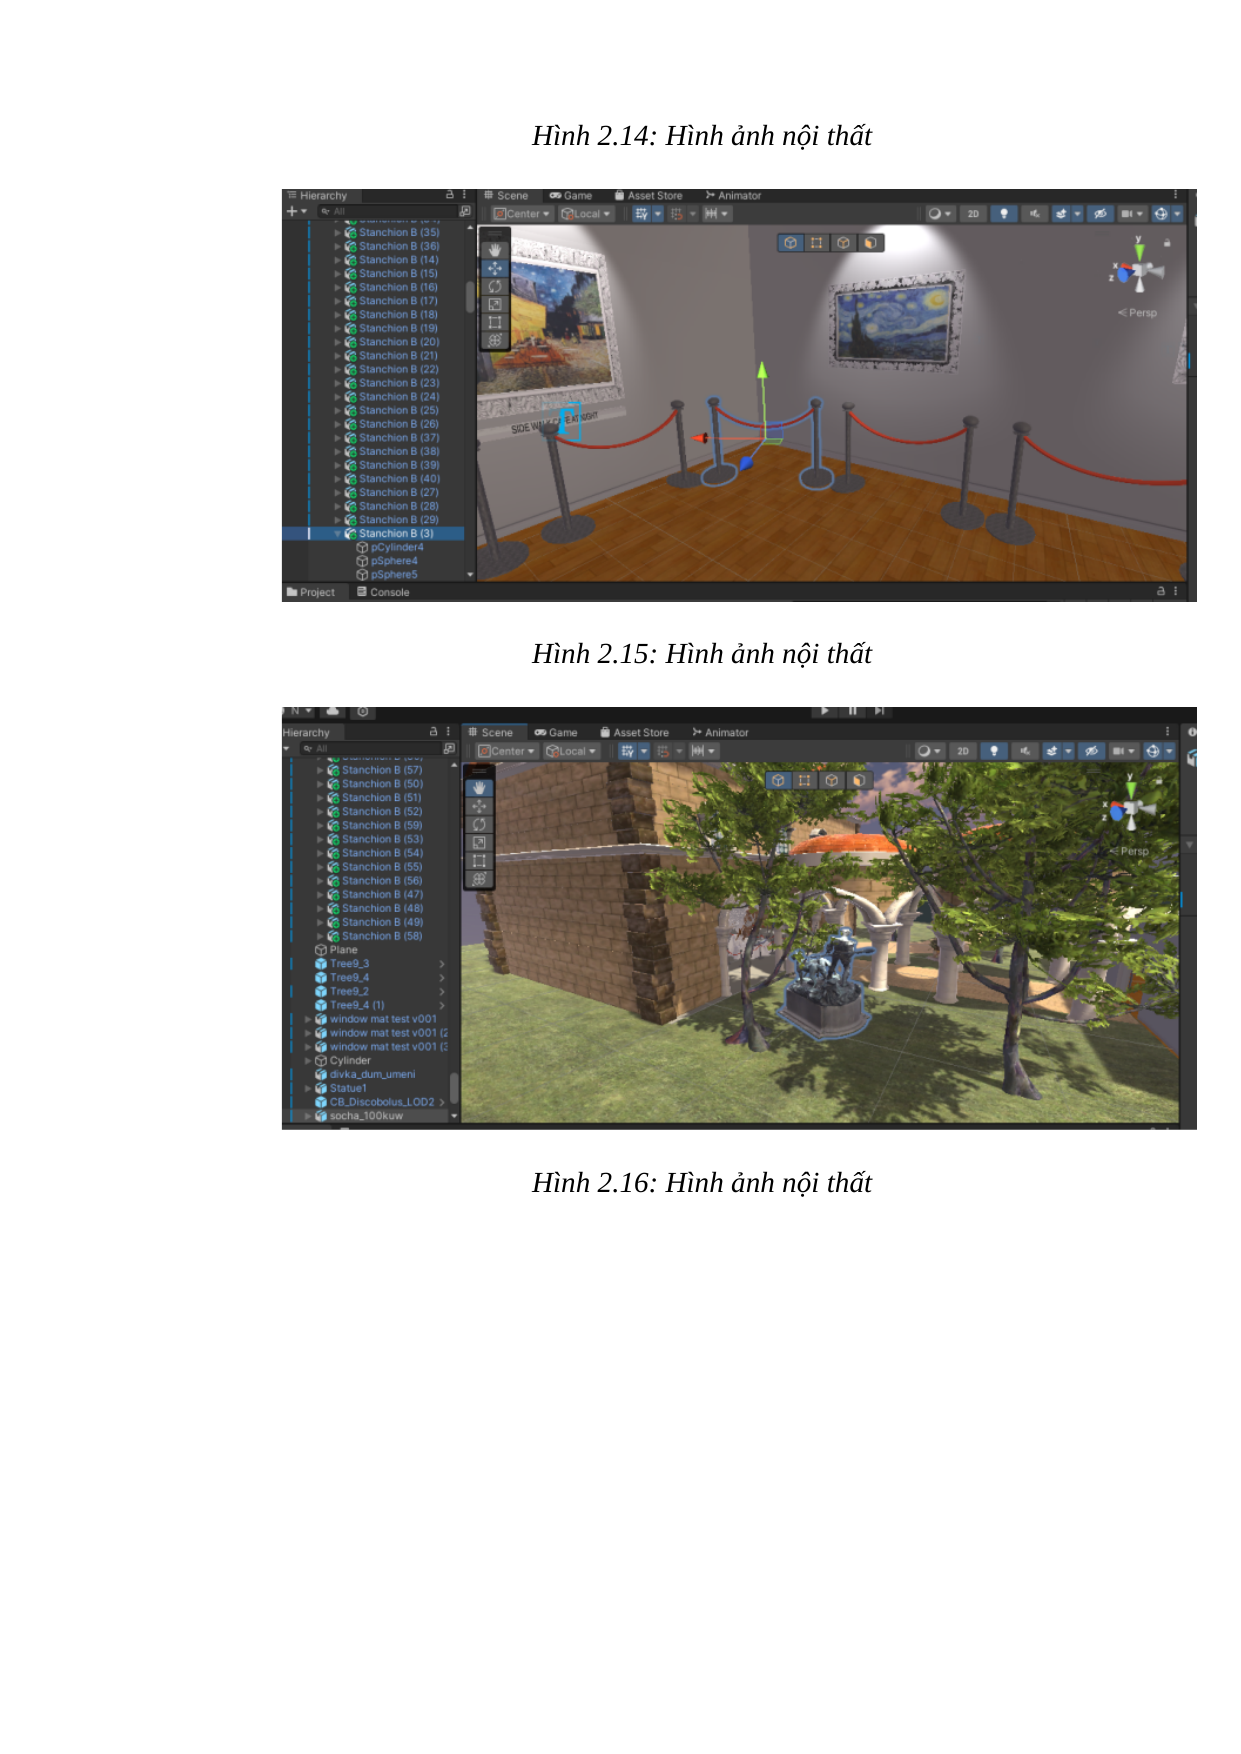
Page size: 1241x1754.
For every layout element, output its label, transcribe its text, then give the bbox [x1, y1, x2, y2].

picture [281, 189, 1197, 602]
picture [281, 707, 1197, 1131]
text Hình 2.15: Hình ảnh nội thất [207, 637, 1122, 670]
text Hình 2.16: Hình ảnh nội thất [207, 1165, 1122, 1199]
text Hình 2.14: Hình ảnh nội thất [207, 118, 1122, 152]
